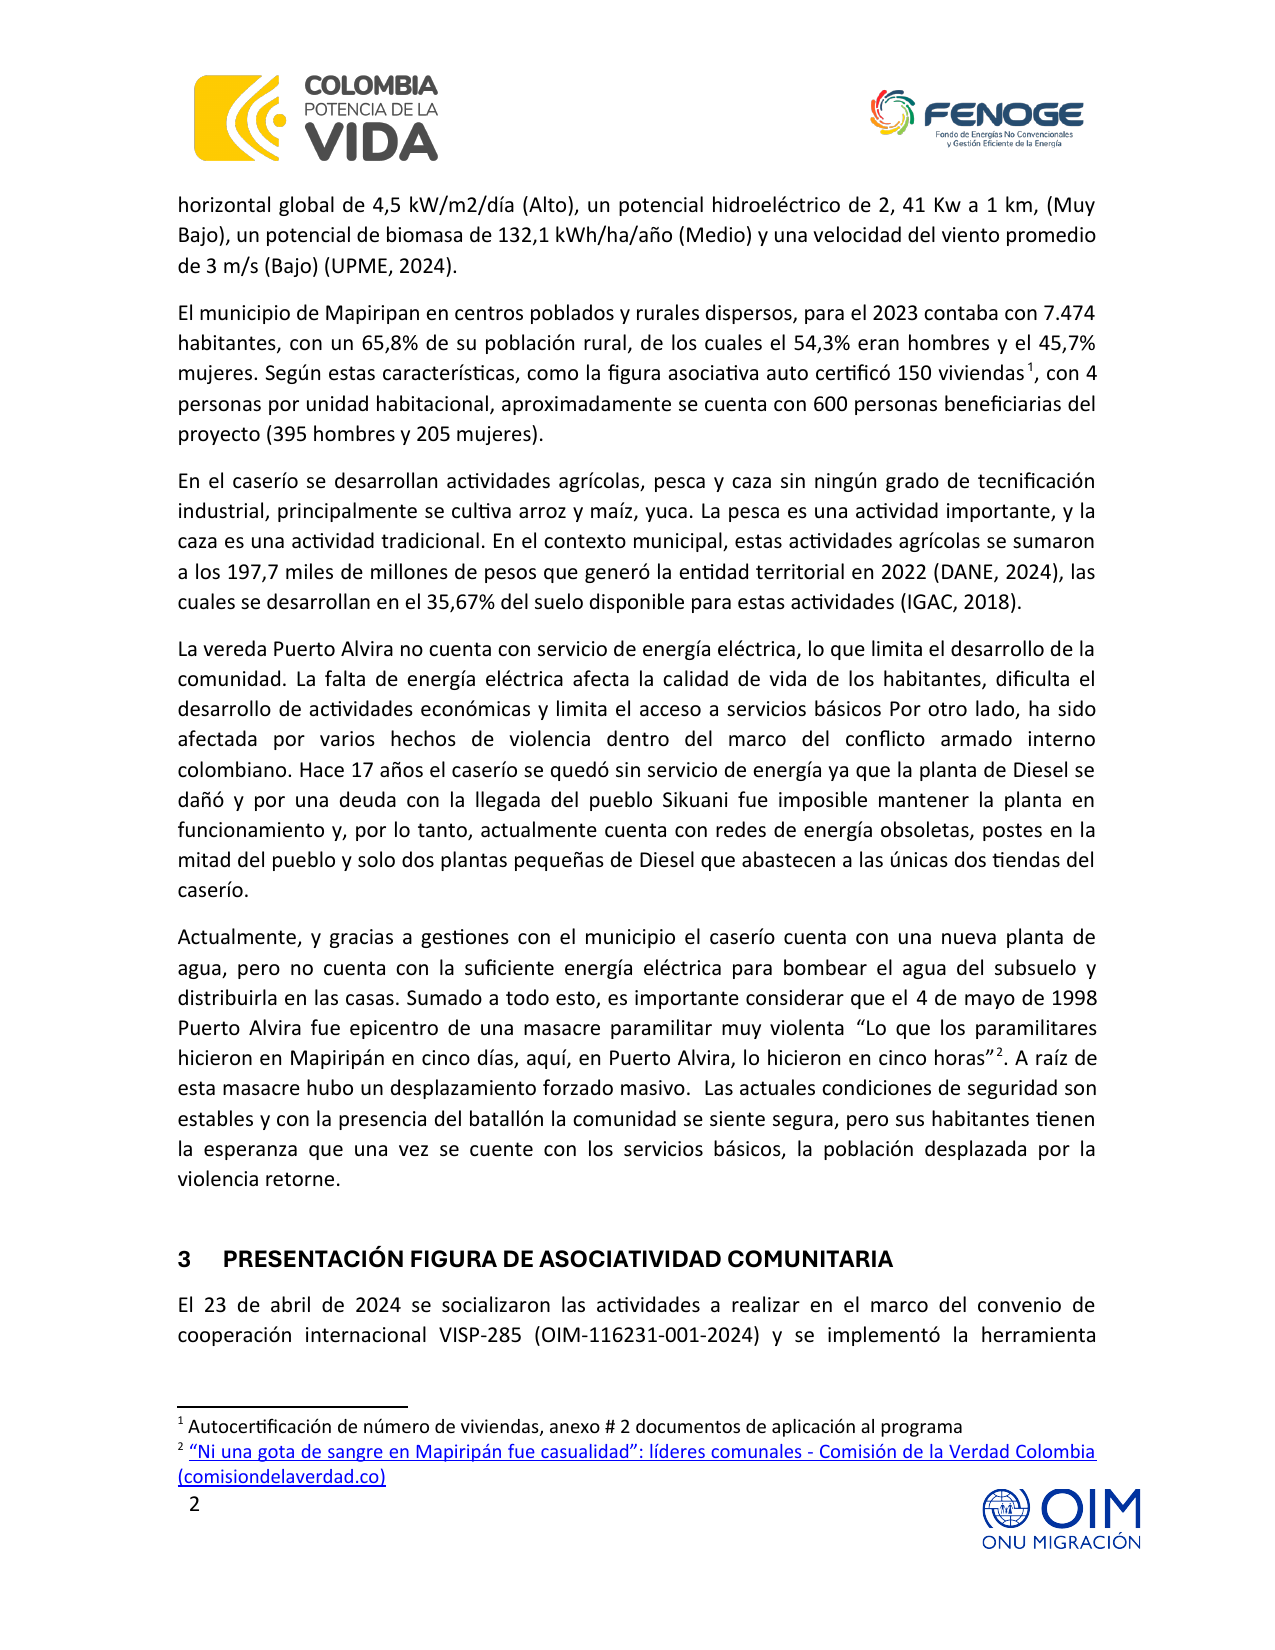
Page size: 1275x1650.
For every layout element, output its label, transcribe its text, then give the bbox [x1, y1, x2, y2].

picture [869, 88, 1086, 148]
text En el caserío se desarrollan actividades agrícolas, pesca y caza sin ningún grado de tecnificación industrial, principalmente se cultiva arroz y maíz, yuca. La pesca es una actividad importante, y la caza es una actividad tradicional. En el contexto municipal, estas actividades agrícolas se sumaron a los 197,7 miles de millones de pesos que generó la entidad territorial en 2022 (DANE, 2024), las cuales se desarrollan en el 35,67% del suelo disponible para estas actividades (IGAC, 2018). [177, 466, 1098, 615]
picture [982, 1489, 1141, 1549]
text El municipio de Mapiripan en centros poblados y rurales dispersos, para el 2023 contaba con 7.474 habitantes, con un 65,8% de su población rural, de los cuales el 54,3% eran hombres y el 45,7% mujeres. Según estas características, como la figura asociativa auto certificó 150 viviendas, con 4 personas por unidad habitacional, aproximadamente se cuenta con 600 personas beneficiarias del proyecto (395 hombres y 205 mujeres). [177, 298, 1098, 447]
text Actualmente, y gracias a gestiones con el municipio el caserío cuenta con una nueva planta de agua, pero no cuenta con la suficiente energía eléctrica para bombear el agua del subsuelo y distribuirla en las casas. Sumado a todo esto, es importante considerar que el 4 de mayo de 1998 Puerto Alvira fue epicentro de una masacre paramilitar muy violenta “Lo que los paramilitares hicieron en Mapiripán en cinco días, aquí, en Puerto Alvira, lo hicieron en cinco horas”. A raíz de esta masacre hubo un desplazamiento forzado masivo. Las actuales condiciones de seguridad son estables y con la presencia del batallón la comunidad se siente segura, pero sus habitantes tienen la esperanza que una vez se cuente con los servicios básicos, la población desplazada por la violencia retorne. [177, 922, 1098, 1192]
subtitle PRESENTACIÓN FIGURA DE ASOCIATIVIDAD COMUNITARIA [177, 1244, 1098, 1275]
text La vereda Puerto Alvira no cuenta con servicio de energía eléctrica, lo que limita el desarrollo de la comunidad. La falta de energía eléctrica afecta la calidad de vida de los habitantes, dificulta el desarrollo de actividades económicas y limita el acceso a servicios básicos Por otro lado, ha sido afectada por varios hechos de violencia dentro del marco del conflicto armado interno colombiano. Hace 17 años el caserío se quedó sin servicio de energía ya que la planta de Diesel se dañó y por una deuda con la llegada del pueblo Sikuani fue imposible mantener la planta en funcionamiento y, por lo tanto, actualmente cuenta con redes de energía obsoletas, postes en la mitad del pueblo y solo dos plantas pequeñas de Diesel que abastecen a las únicas dos tiendas del caserío. [177, 634, 1098, 903]
picture [188, 73, 444, 163]
